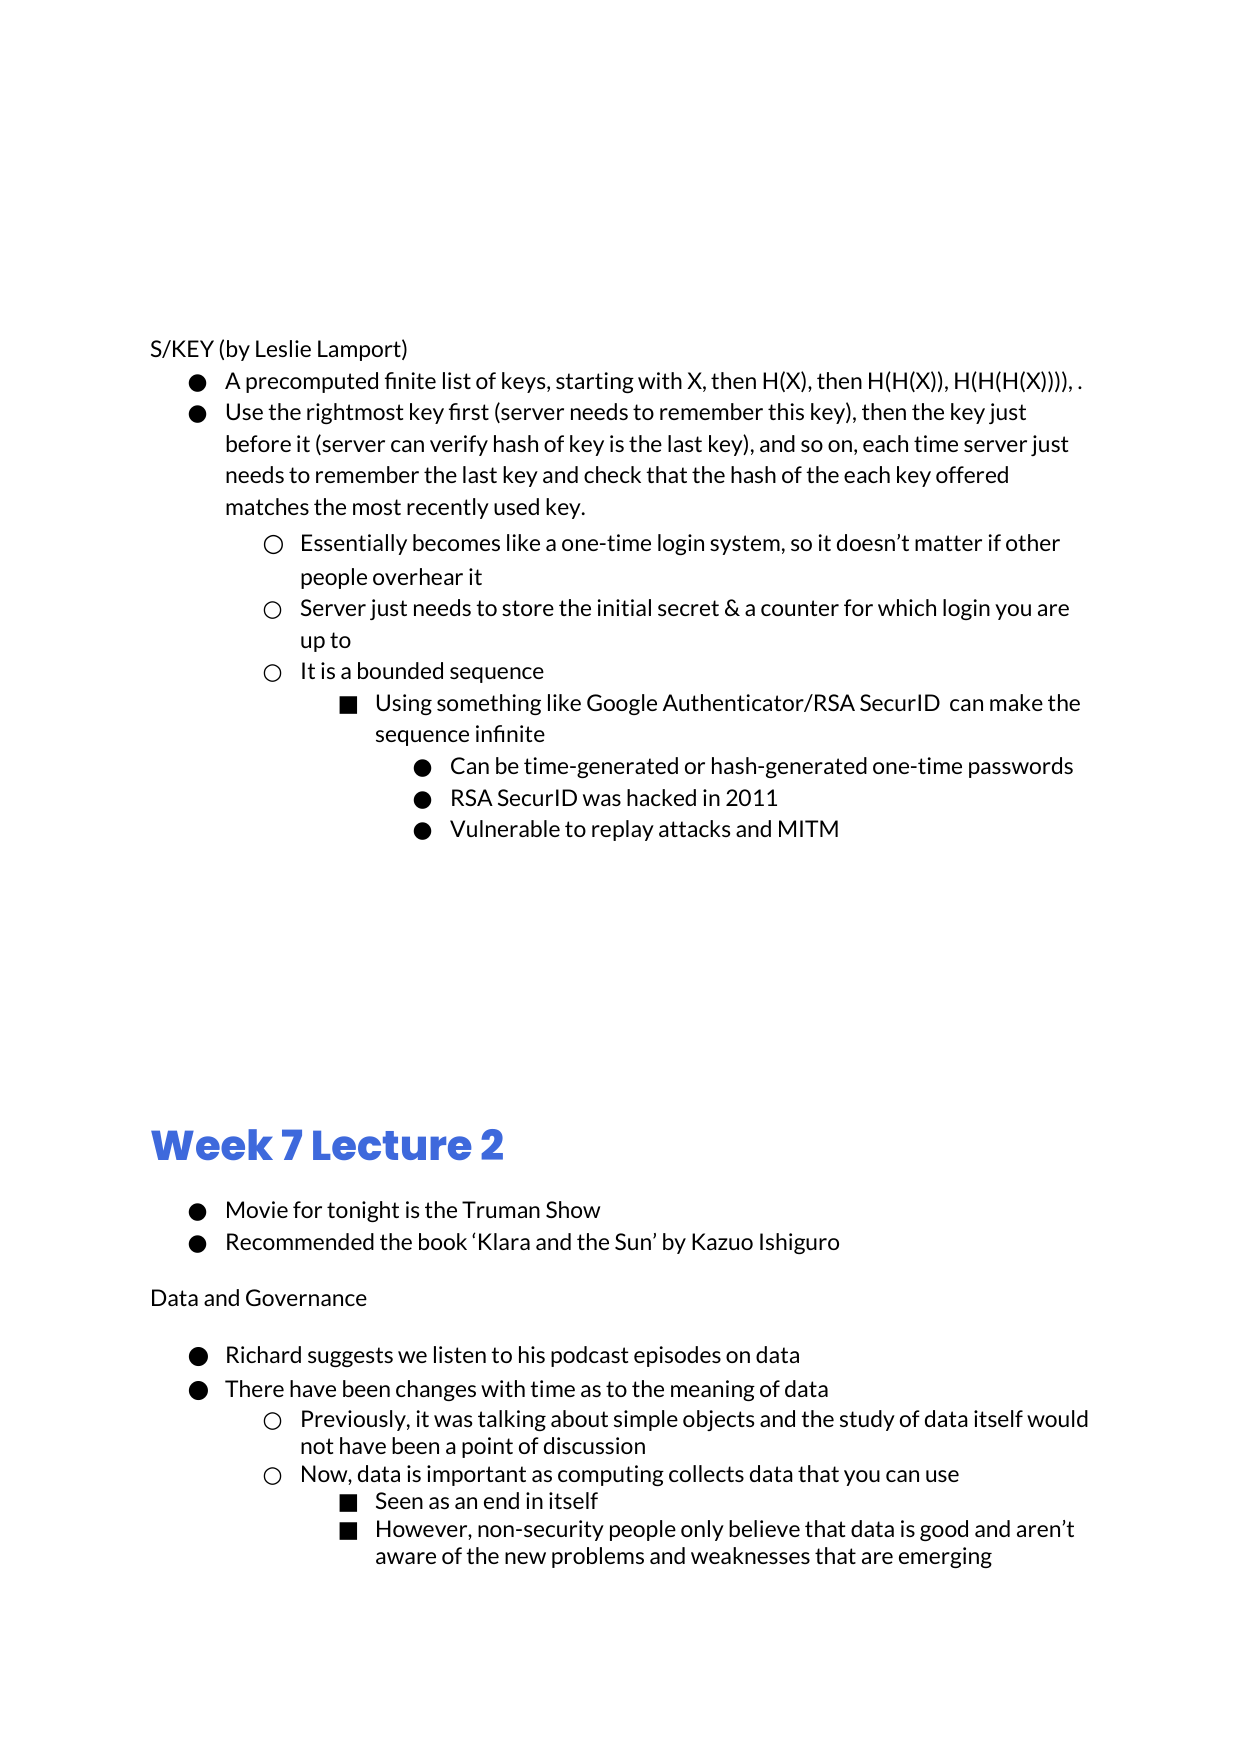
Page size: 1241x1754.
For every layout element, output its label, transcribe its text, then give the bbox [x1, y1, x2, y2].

list It is a bounded sequence [262, 657, 1090, 684]
list Server just needs to store the initial secret & a counter for which login you are up to [262, 594, 1090, 653]
subtitle Week 7 Lecture 2 [150, 1113, 1090, 1175]
list Use the rightmost key first (server needs to remember this key), then the key just before it (server can verify hash of key is the last key), and so on, each time server just needs to remember the last key and check that the hash of the each key offered matches the most recently used key. [187, 398, 1090, 520]
text S/KEY (by Leslie Lamport) [150, 335, 1090, 362]
list Can be time-generated or hash-generated one-time passwords [412, 752, 1090, 779]
list Now, data is important as computing collects data that you can use [262, 1460, 1090, 1487]
list Richard suggests we listen to his podcast episodes on data [187, 1337, 1090, 1371]
list Using something like Google Authenticator/RSA SecurID can make the sequence infinite [337, 689, 1090, 748]
list Vulnerable to replay attacks and MITM [412, 815, 1090, 842]
list Essentially becomes like a one-time login system, so it doesn’t matter if other people overhear it [262, 524, 1090, 590]
text Data and Governance [150, 1284, 1090, 1312]
list Previously, it was talking about simple objects and the study of data itself would not have been a point of discussion [262, 1405, 1090, 1460]
list A precomputed finite list of keys, starting with X, then H(X), then H(H(X)), H(H(H(X)))), . [187, 366, 1090, 394]
list Recommended the book ‘Klara and the Sun’ by Kazuo Ishiguro [187, 1227, 1090, 1255]
list Seen as an end in itself [337, 1487, 1090, 1515]
list However, non-security people only believe that data is good and aren’t aware of the new problems and weaknesses that are emerging [337, 1515, 1090, 1570]
list There have been changes with time as to the meaning of data [187, 1371, 1090, 1405]
list Movie for tonight is the Truman Show [187, 1196, 1090, 1223]
list RSA SecurID was hacked in 2011 [412, 783, 1090, 811]
